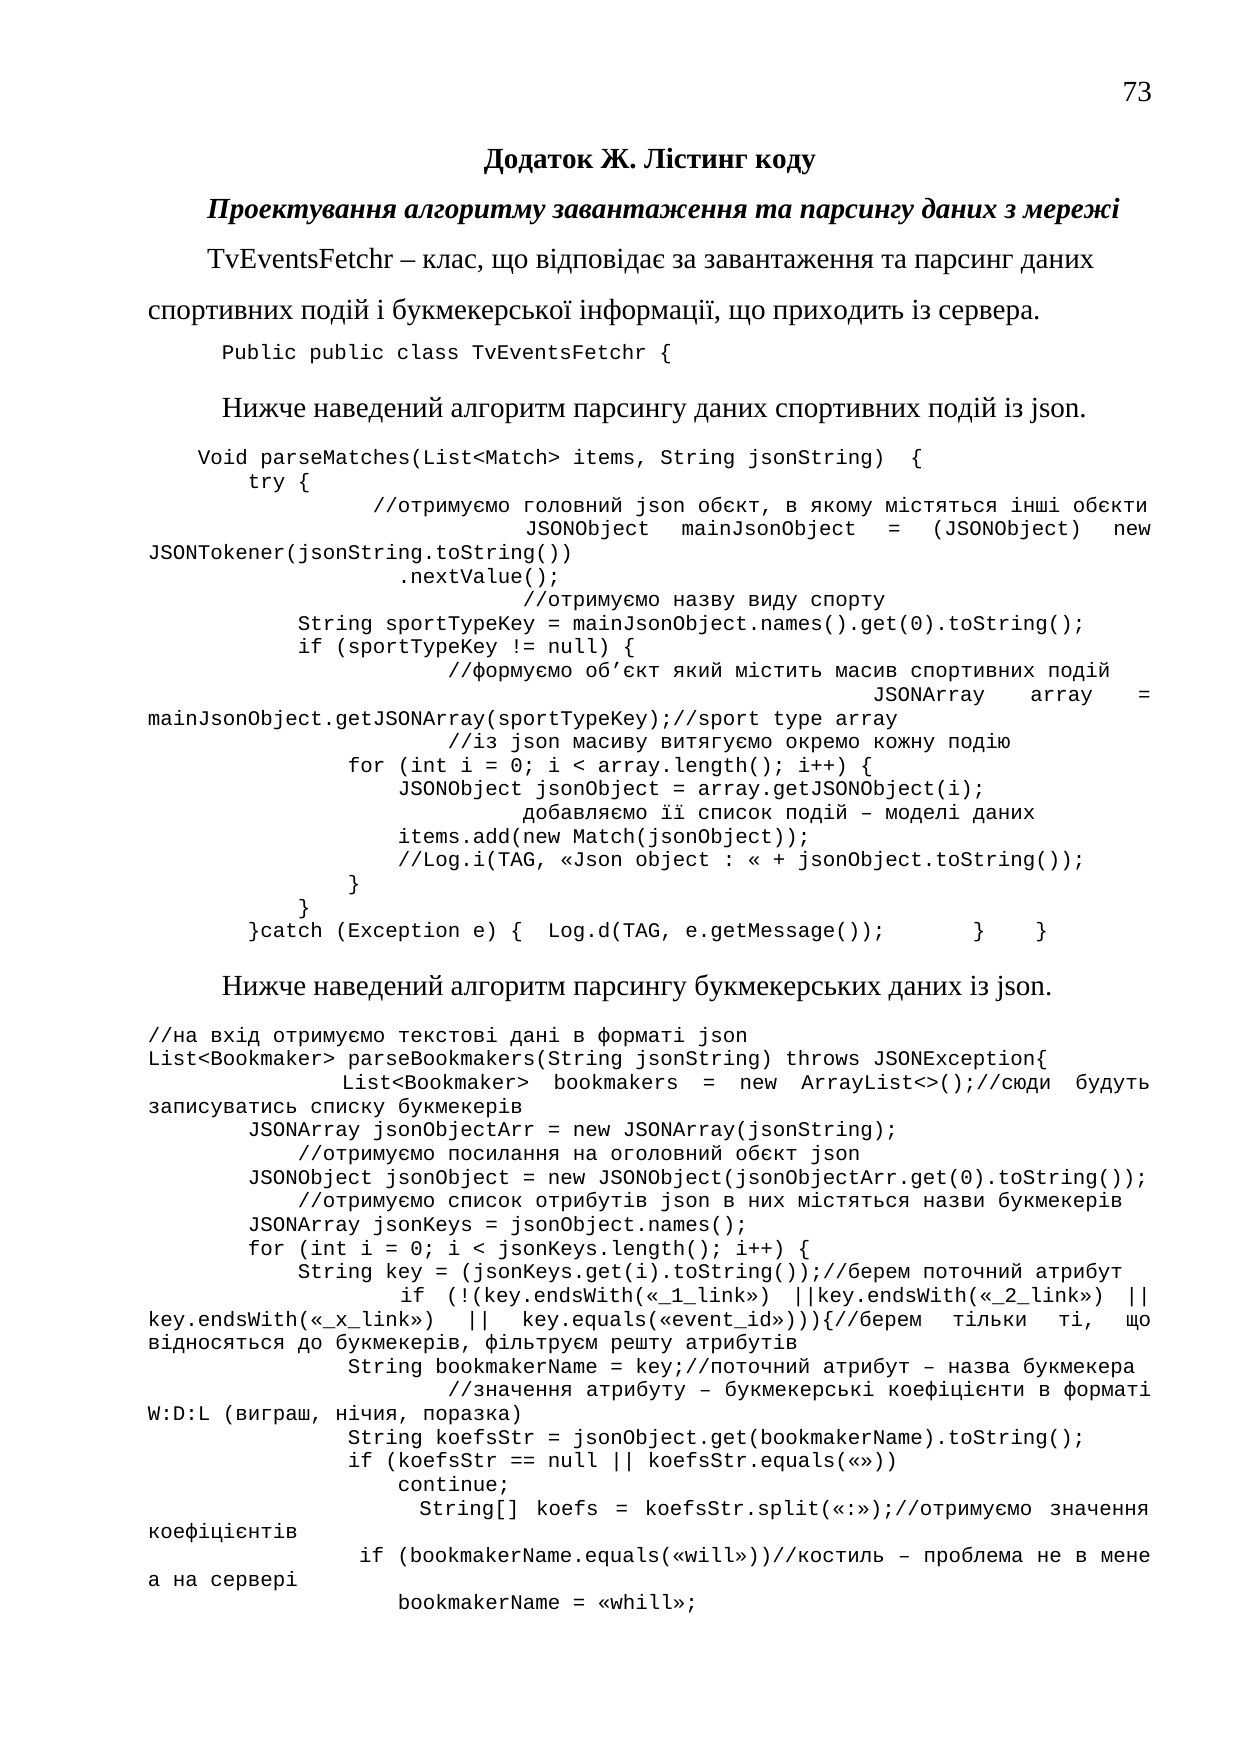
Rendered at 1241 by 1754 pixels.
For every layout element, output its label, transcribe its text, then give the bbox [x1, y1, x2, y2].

text //значення атрибуту – букмекерські коефіцієнти в форматі W:D:L (виграш, нічия, поразка) [148, 1379, 1152, 1427]
subtitle Додаток Ж. Лістинг коду [148, 141, 1152, 174]
text добавляємо її список подій – моделі даних [148, 802, 1152, 826]
text String sportTypeKey = mainJsonObject.names().get(0).toString(); [148, 613, 1152, 637]
text Public public class TvEventsFetchr { [148, 342, 1152, 366]
text //отримуємо список отрибутів json в них містяться назви букмекерів [148, 1190, 1152, 1214]
text Нижче наведений алгоритм парсингу даних спортивних подій із json. [148, 390, 1152, 423]
text if (!(key.endsWith(«_1_link») ||key.endsWith(«_2_link») ||key.endsWith(«_x_link») || key.equals(«event_id»))){//берем тільки ті, що відносяться до букмекерів, фільтруєм решту атрибутів [148, 1285, 1152, 1356]
text String bookmakerName = key;//поточний атрибут – назва букмекера [148, 1356, 1152, 1379]
text //на вхід отримуємо текстові дані в форматі json [148, 1025, 1152, 1048]
text Void parseMatches(List<Match> items, String jsonString) { [148, 447, 1152, 471]
list TvEventsFetchr – клас, що відповідає за завантаження та парсинг даних спортивних подій і букмекерської інформації, що приходить із сервера. [148, 241, 1152, 325]
text JSONObject jsonObject = new JSONObject(jsonObjectArr.get(0).toString()); [148, 1167, 1152, 1190]
text items.add(new Match(jsonObject)); [148, 826, 1152, 849]
text try { [148, 471, 1152, 495]
text bookmakerName = «whill»; [148, 1592, 1152, 1616]
text JSONObject mainJsonObject = (JSONObject) new JSONTokener(jsonString.toString()) [148, 518, 1152, 566]
text //Log.i(TAG, «Json object : « + jsonObject.toString()); [148, 849, 1152, 873]
text }catch (Exception e) { Log.d(TAG, e.getMessage()); } } [148, 920, 1152, 944]
text if (sportTypeKey != null) { [148, 637, 1152, 660]
text //формуємо об’єкт який містить масив спортивних подій [148, 660, 1152, 684]
text String key = (jsonKeys.get(i).toString());//берем поточний атрибут [148, 1261, 1152, 1285]
text JSONArray jsonObjectArr = new JSONArray(jsonString); [148, 1119, 1152, 1143]
text JSONArray jsonKeys = jsonObject.names(); [148, 1214, 1152, 1238]
text for (int i = 0; i < array.length(); i++) { [148, 755, 1152, 778]
text List<Bookmaker> parseBookmakers(String jsonString) throws JSONException{ [148, 1048, 1152, 1072]
text //із json масиву витягуємо окремо кожну подію [148, 731, 1152, 755]
text if (koefsStr == null || koefsStr.equals(«»)) [148, 1450, 1152, 1474]
text //отримуємо посилання на оголовний обєкт json [148, 1143, 1152, 1167]
text Нижче наведений алгоритм парсингу букмекерських даних із json. [148, 968, 1152, 1001]
text continue; [148, 1474, 1152, 1498]
text String[] koefs = koefsStr.split(«:»);//отримуємо значення коефіцієнтів [148, 1498, 1152, 1545]
list Проектування алгоритму завантаження та парсингу даних з мережі [148, 191, 1152, 225]
text JSONArray array = mainJsonObject.getJSONArray(sportTypeKey);//sport type array [148, 684, 1152, 731]
text if (bookmakerName.equals(«will»))//костиль – проблема не в мене а на сервері [148, 1545, 1152, 1592]
text } [148, 873, 1152, 897]
text //отримуємо головний json обєкт, в якому містяться інші обєкти [148, 495, 1152, 518]
text String koefsStr = jsonObject.get(bookmakerName).toString(); [148, 1427, 1152, 1450]
text //отримуємо назву виду спорту [148, 589, 1152, 613]
text } [148, 897, 1152, 920]
text JSONObject jsonObject = array.getJSONObject(i); [148, 778, 1152, 802]
text List<Bookmaker> bookmakers = new ArrayList<>();//сюди будуть записуватись списку букмекерів [148, 1072, 1152, 1119]
text .nextValue(); [148, 566, 1152, 589]
text for (int i = 0; i < jsonKeys.length(); i++) { [148, 1238, 1152, 1261]
